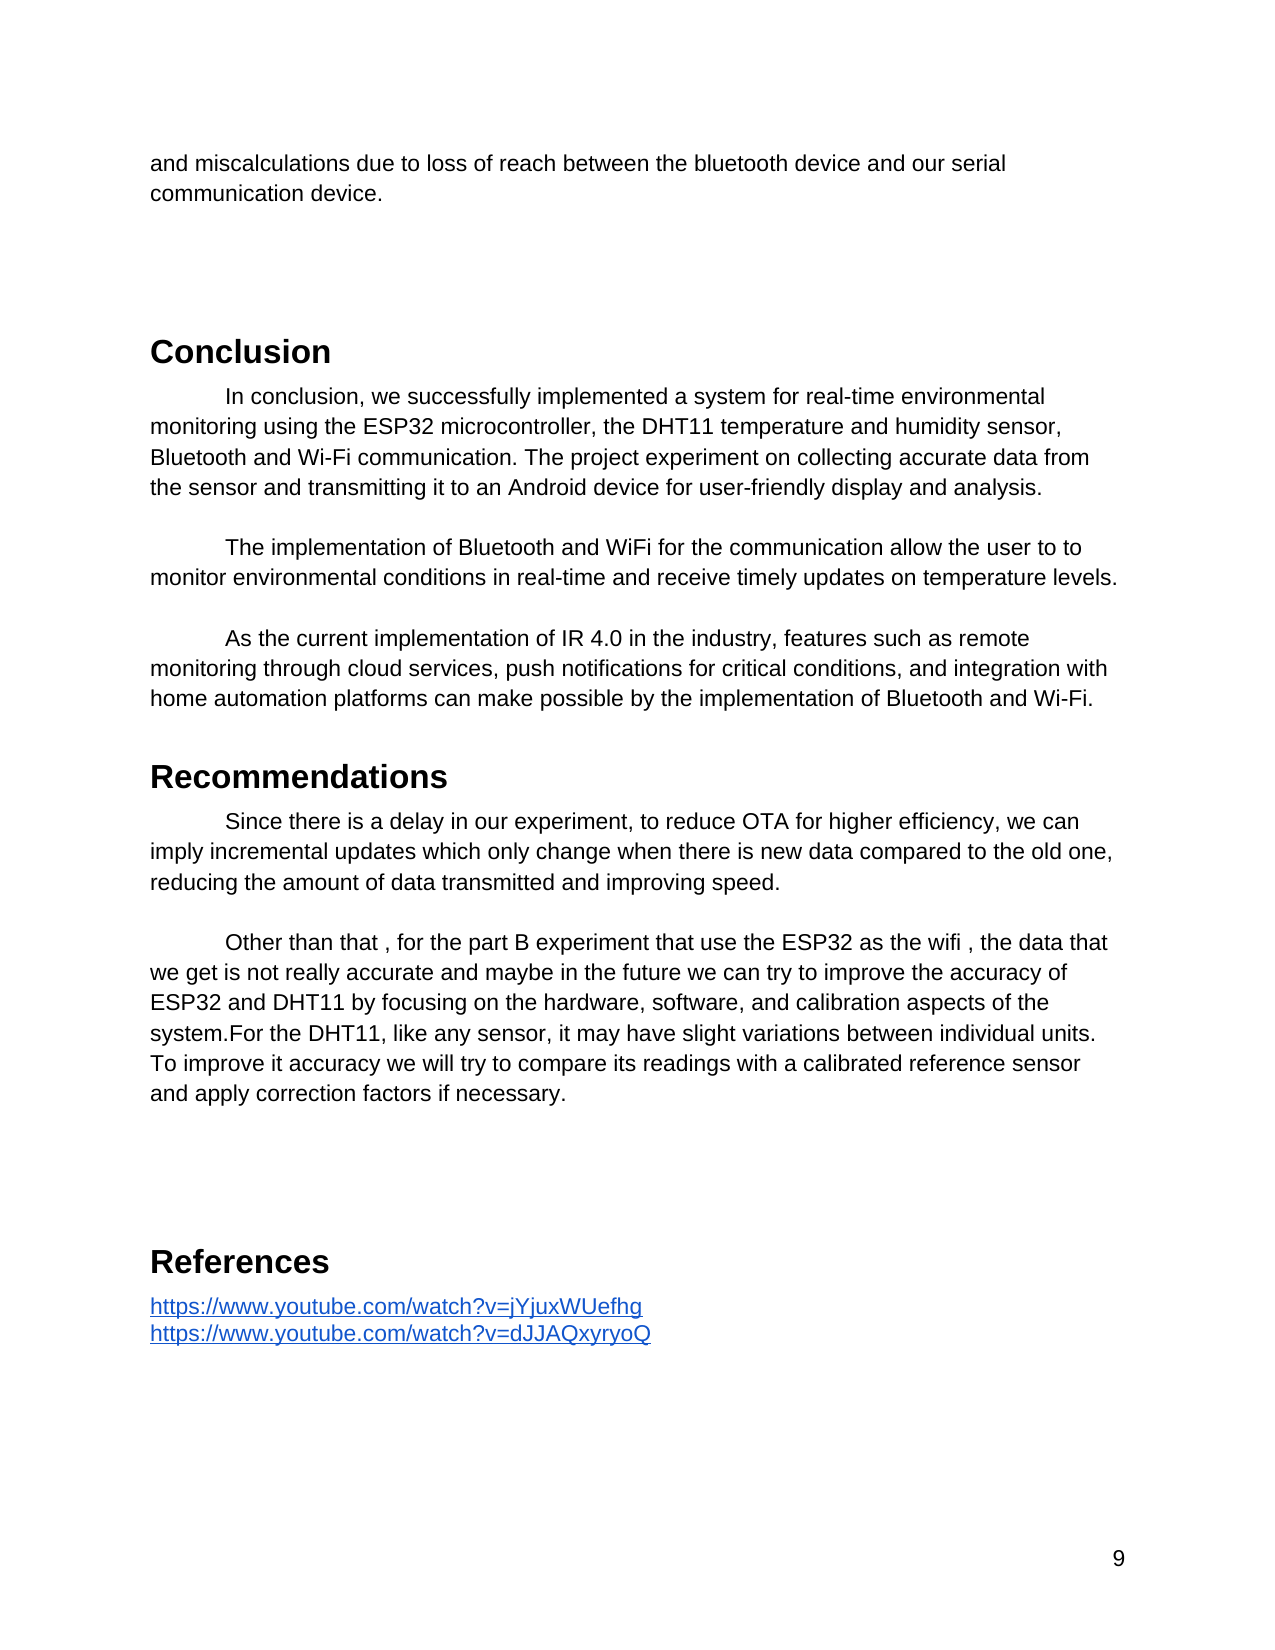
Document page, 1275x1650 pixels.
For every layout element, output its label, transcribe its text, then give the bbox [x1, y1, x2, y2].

text Since there is a delay in our experiment, to reduce OTA for higher efficiency, we can imply incremental updates which only change when there is new data compared to the old one, reducing the amount of data transmitted and improving speed. [150, 808, 1125, 895]
subtitle Recommendations [150, 757, 1125, 796]
subtitle References [150, 1242, 1125, 1281]
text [150, 150, 1125, 207]
text Other than that , for the part B experiment that use the ESP32 as the wifi , the data that we get is not really accurate and maybe in the future we can try to improve the accuracy of ESP32 and DHT11 by focusing on the hardware, software, and calibration aspects of the system.For the DHT11, like any sensor, it may have slight variations between individual units. To improve it accuracy we will try to compare its readings with a calibrated reference sensor and apply correction factors if necessary. [150, 929, 1125, 1106]
subtitle Conclusion [150, 332, 1125, 371]
text https://www.youtube.com/watch?v=dJJAQxyryoQ [150, 1320, 1125, 1346]
text The implementation of Bluetooth and WiFi for the communication allow the user to to monitor environmental conditions in real-time and receive timely updates on temperature levels. [150, 534, 1125, 591]
text https://www.youtube.com/watch?v=jYjuxWUefhg [150, 1293, 1125, 1320]
text As the current implementation of IR 4.0 in the industry, features such as remote monitoring through cloud services, push notifications for critical conditions, and integration with home automation platforms can make possible by the implementation of Bluetooth and Wi-Fi. [150, 625, 1125, 712]
text In conclusion, we successfully implemented a system for real-time environmental monitoring using the ESP32 microcontroller, the DHT11 temperature and humidity sensor, Bluetooth and Wi-Fi communication. The project experiment on collecting accurate data from the sensor and transmitting it to an Android device for user-friendly display and analysis. [150, 383, 1125, 500]
